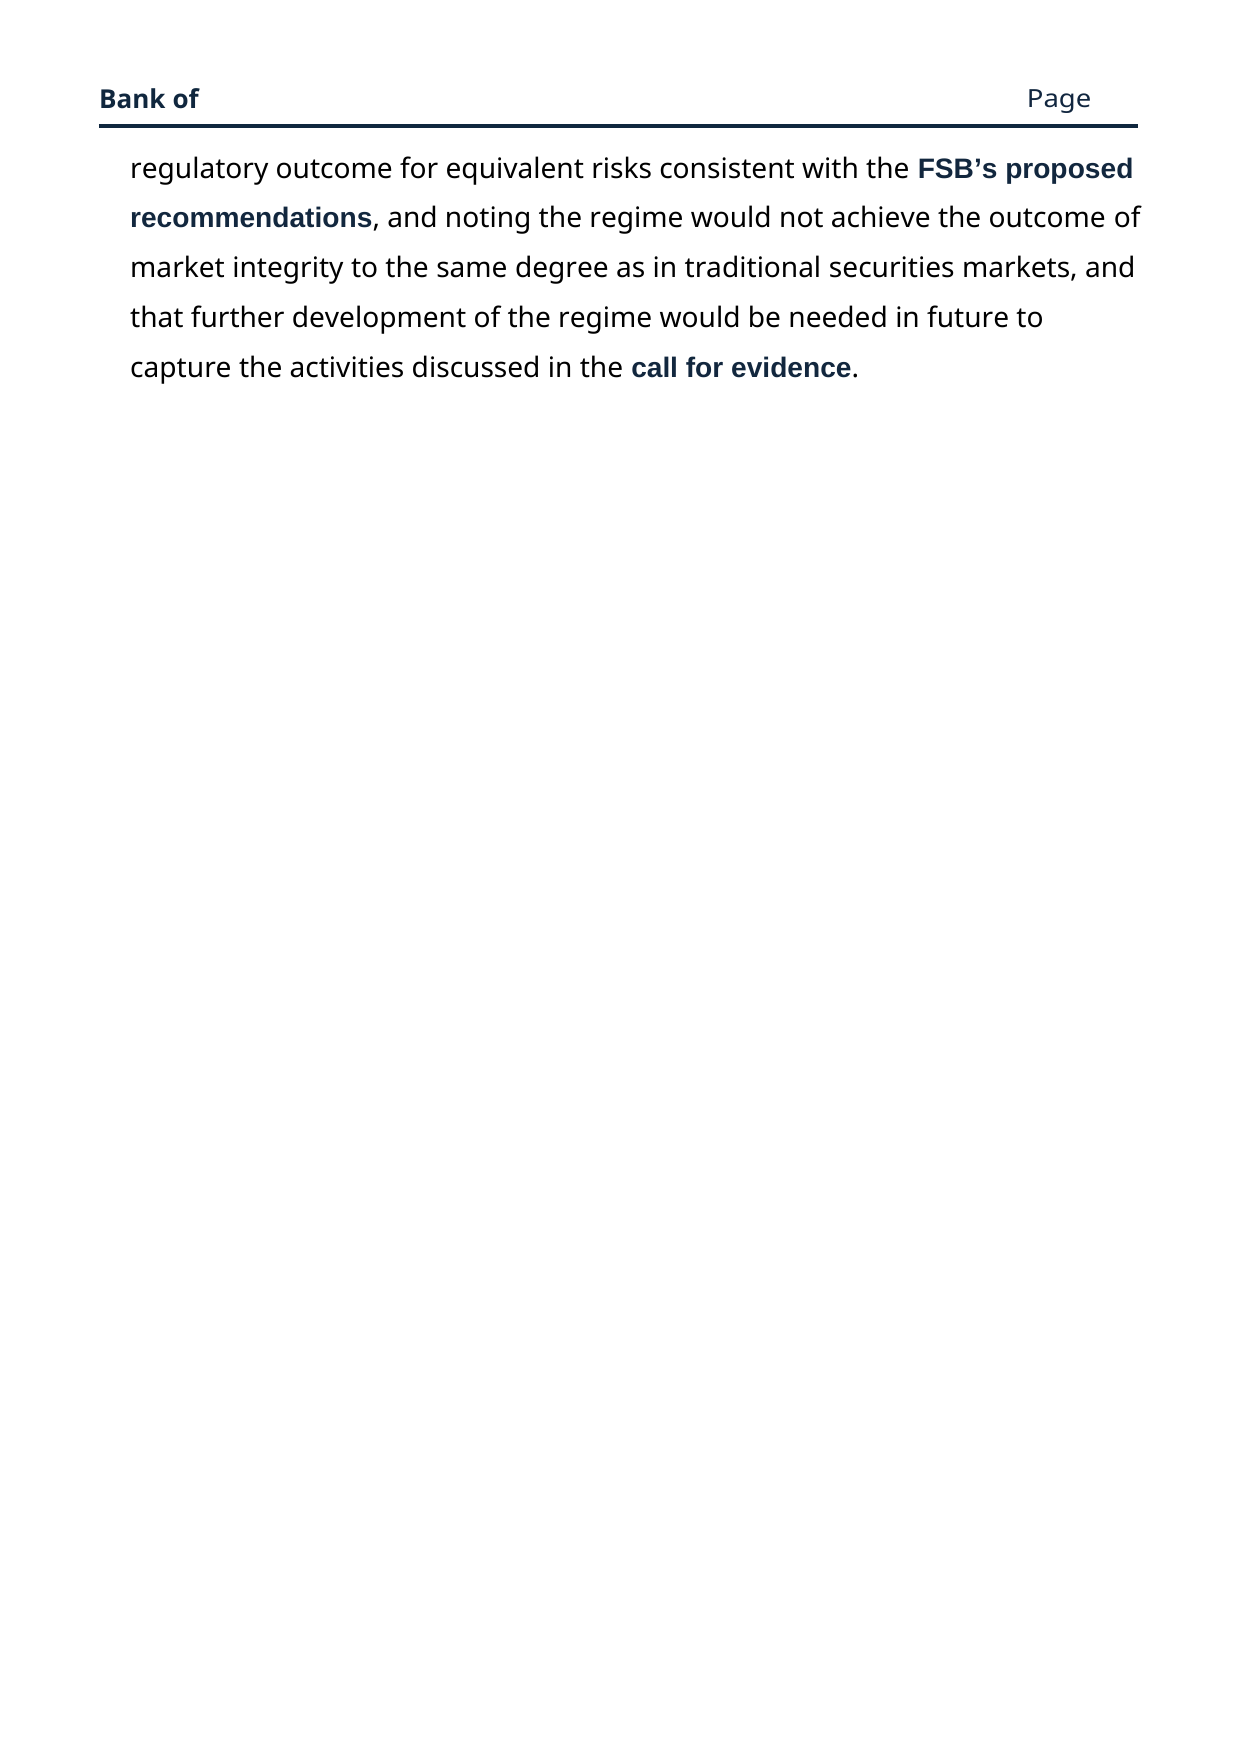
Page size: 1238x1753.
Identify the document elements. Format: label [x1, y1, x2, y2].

text [130, 148, 1149, 385]
